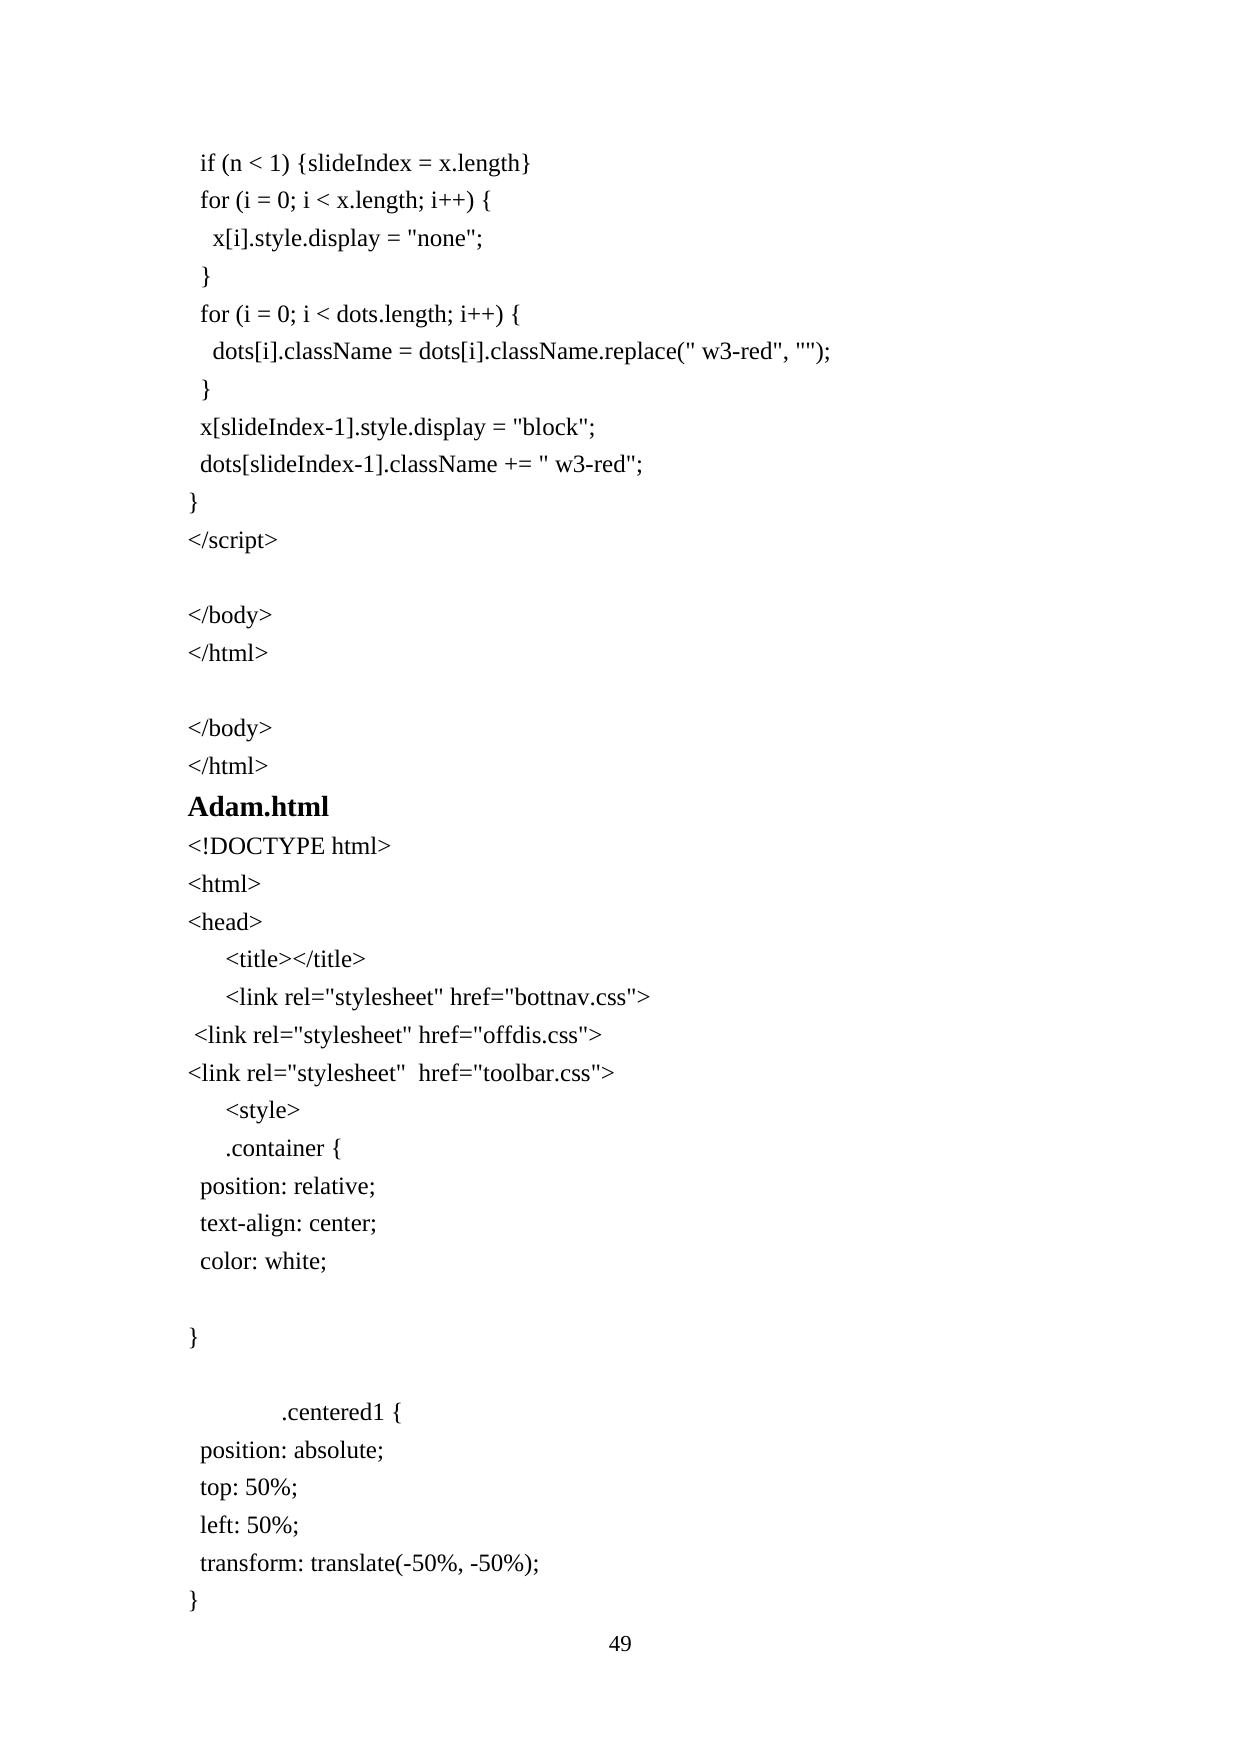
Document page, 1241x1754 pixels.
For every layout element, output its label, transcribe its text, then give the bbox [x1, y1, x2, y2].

subtitle } [187, 1586, 1140, 1614]
subtitle color: white; [187, 1246, 1140, 1275]
subtitle <link rel="stylesheet" href="offdis.css"> [187, 1020, 1140, 1049]
subtitle } [187, 374, 1140, 403]
subtitle </html> [187, 751, 1140, 780]
subtitle <link rel="stylesheet" href="toolbar.css"> [187, 1058, 1140, 1086]
subtitle } [187, 487, 1140, 516]
subtitle <title></title> [187, 944, 1140, 973]
subtitle </body> [187, 713, 1140, 742]
subtitle } [187, 261, 1140, 290]
subtitle dots[slideIndex-1].className += " w3-red"; [187, 449, 1140, 478]
subtitle Adam.html [187, 789, 1140, 822]
subtitle .centered1 { [187, 1397, 1140, 1426]
subtitle <!DOCTYPE html> [187, 831, 1140, 860]
subtitle } [187, 1322, 1140, 1350]
subtitle text-align: center; [187, 1208, 1140, 1237]
subtitle for (i = 0; i < dots.length; i++) { [187, 299, 1140, 327]
subtitle for (i = 0; i < x.length; i++) { [187, 186, 1140, 214]
subtitle x[i].style.display = "none"; [187, 223, 1140, 252]
subtitle </html> [187, 638, 1140, 667]
subtitle .container { [187, 1133, 1140, 1162]
subtitle x[slideIndex-1].style.display = "block"; [187, 412, 1140, 441]
subtitle <link rel="stylesheet" href="bottnav.css"> [187, 982, 1140, 1011]
subtitle <html> [187, 869, 1140, 898]
subtitle if (n < 1) {slideIndex = x.length} [187, 148, 1140, 177]
subtitle transform: translate(-50%, -50%); [187, 1548, 1140, 1577]
subtitle top: 50%; [187, 1472, 1140, 1501]
subtitle <style> [187, 1095, 1140, 1124]
subtitle </script> [187, 525, 1140, 554]
subtitle dots[i].className = dots[i].className.replace(" w3-red", ""); [187, 336, 1140, 365]
subtitle <head> [187, 907, 1140, 936]
subtitle left: 50%; [187, 1510, 1140, 1539]
subtitle position: relative; [187, 1171, 1140, 1199]
subtitle position: absolute; [187, 1435, 1140, 1463]
subtitle </body> [187, 600, 1140, 629]
